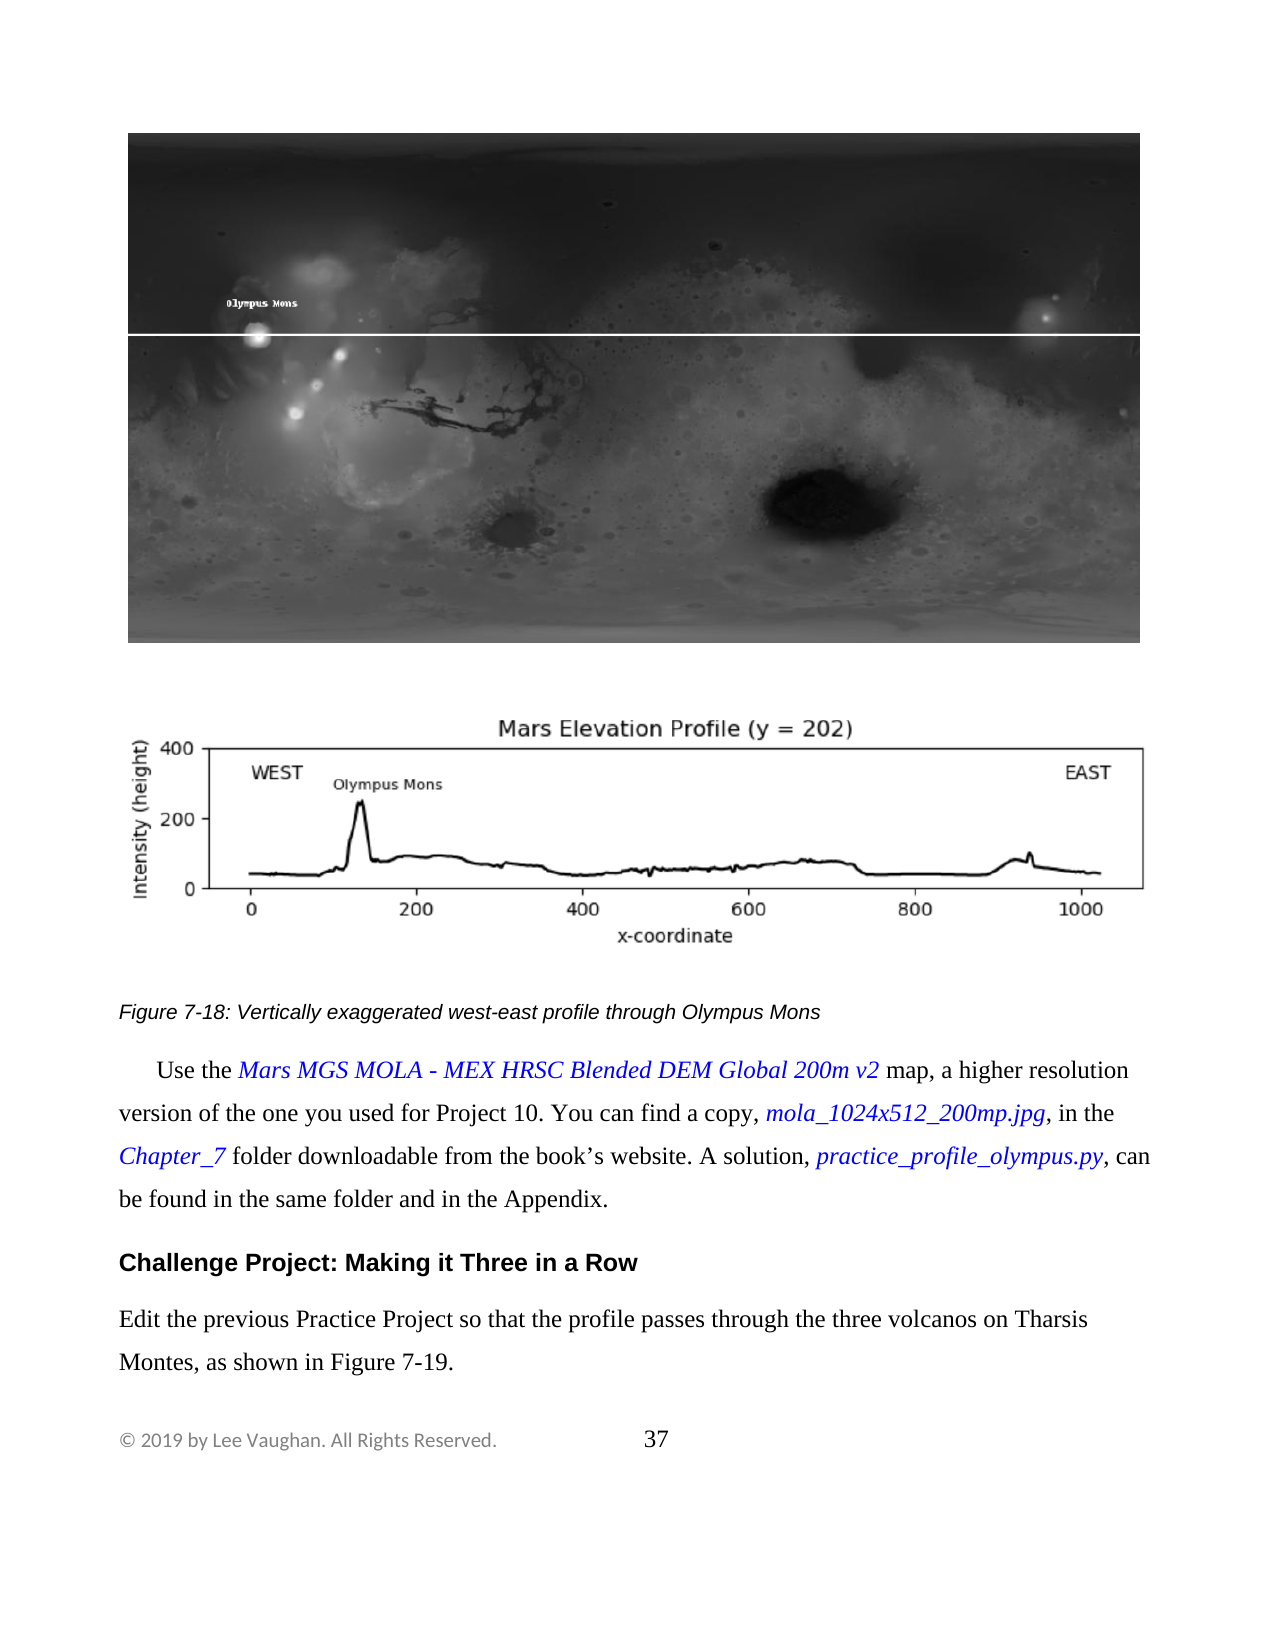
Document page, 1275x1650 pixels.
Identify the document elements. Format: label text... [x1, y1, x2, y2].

text Figure 7-18: Vertically exaggerated west-east profile through Olympus Mons [118, 1000, 1156, 1024]
text Challenge Project: Making it Three in a Row [118, 1248, 1156, 1277]
text Edit the previous Practice Project so that the profile passes through the three volcanos on Tharsis Montes, as shown in Figure 7-19. [118, 1304, 1156, 1376]
text Use the Mars MGS MOLA - MEX HRSC Blended DEM Global 200m v2 map, a higher resolution version of the one you used for Project 10. You can find a copy, mola_1024x512_200mp.jpg, in the Chapter_7 folder downloadable from the book’s website. A solution, practice_profile_olympus.py, can be found in the same folder and in the Appendix. [118, 1055, 1156, 1213]
picture [118, 118, 1151, 661]
picture [118, 695, 1151, 965]
